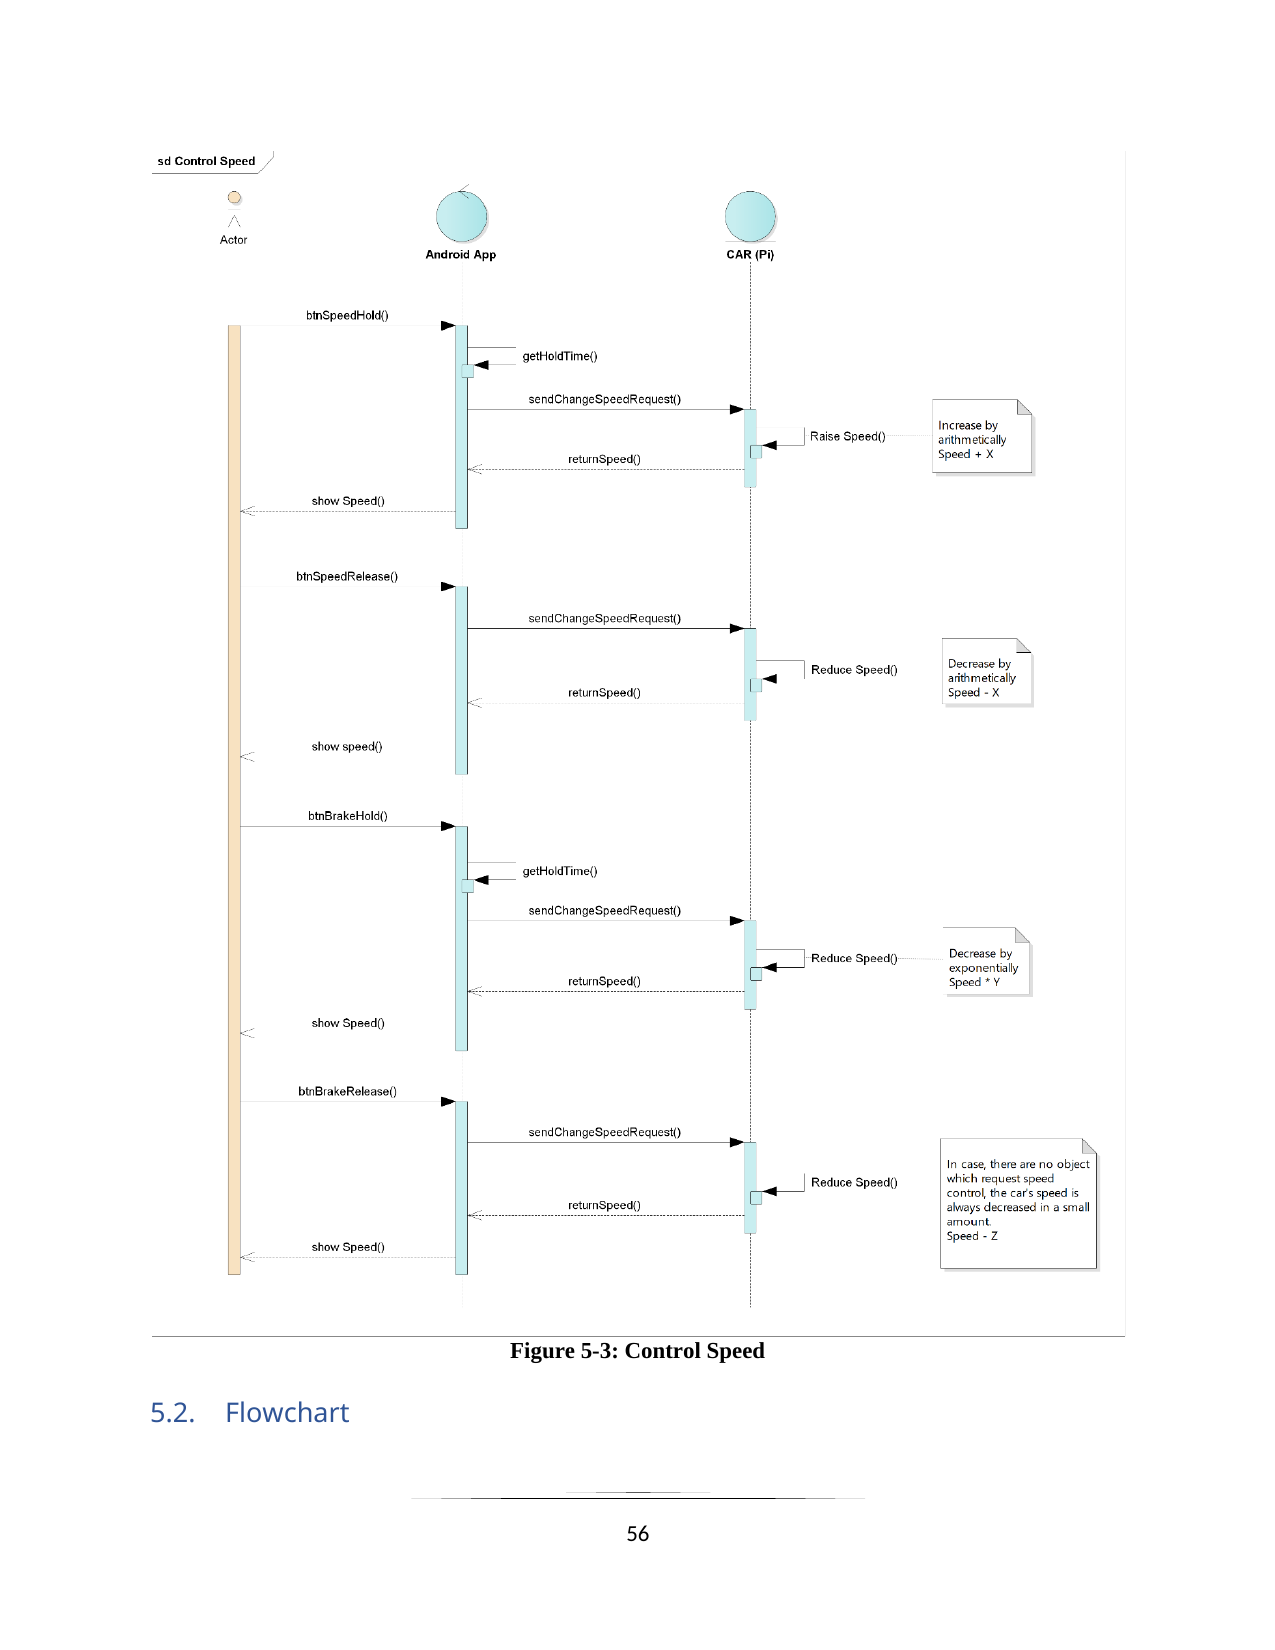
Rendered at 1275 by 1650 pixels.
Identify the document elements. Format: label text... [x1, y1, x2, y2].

subtitle 5.2. Flowchart [150, 1394, 1125, 1431]
picture [150, 150, 1125, 1337]
text Figure 5-3: Control Speed [150, 1337, 1125, 1363]
